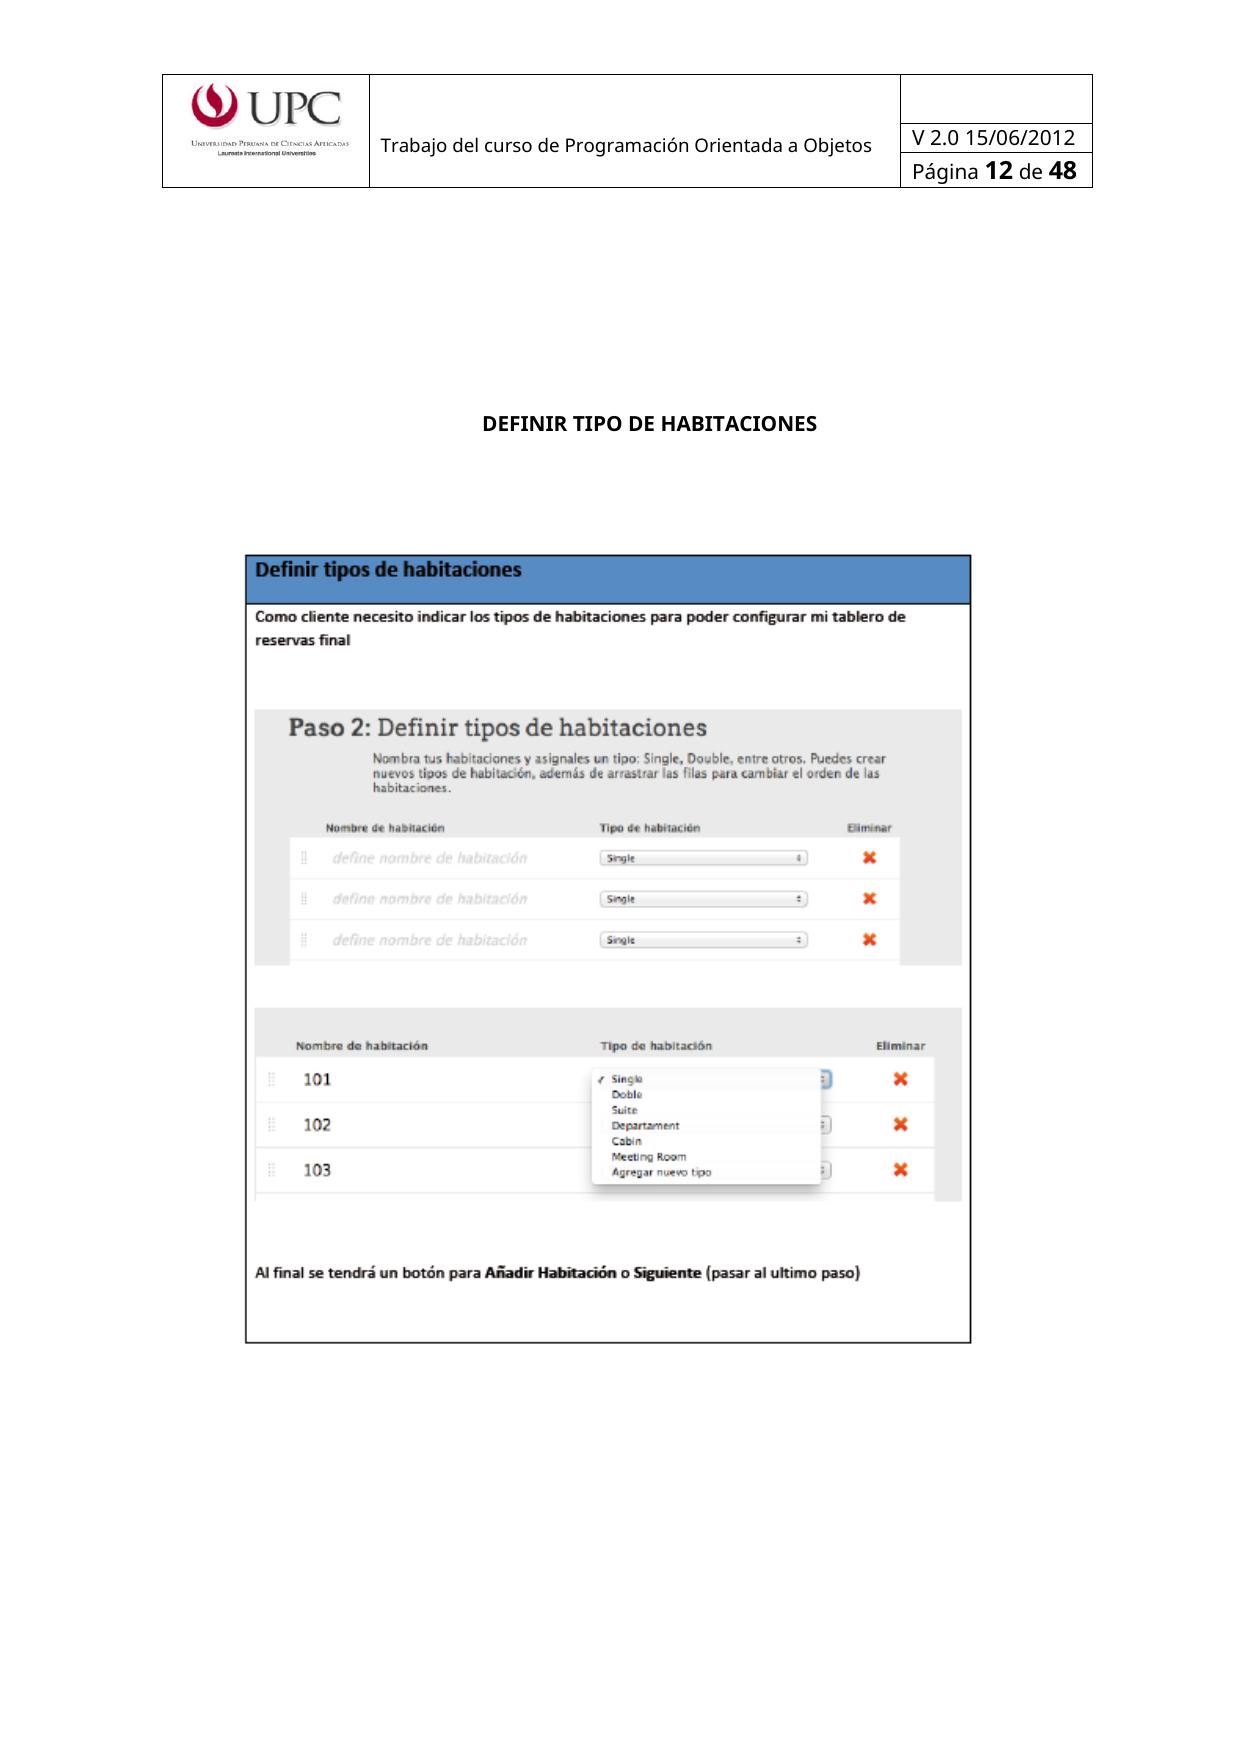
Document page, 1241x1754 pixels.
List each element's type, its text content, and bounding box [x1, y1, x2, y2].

picture [181, 75, 357, 162]
text DEFINIR TIPO DE HABITACIONES [236, 409, 1063, 438]
